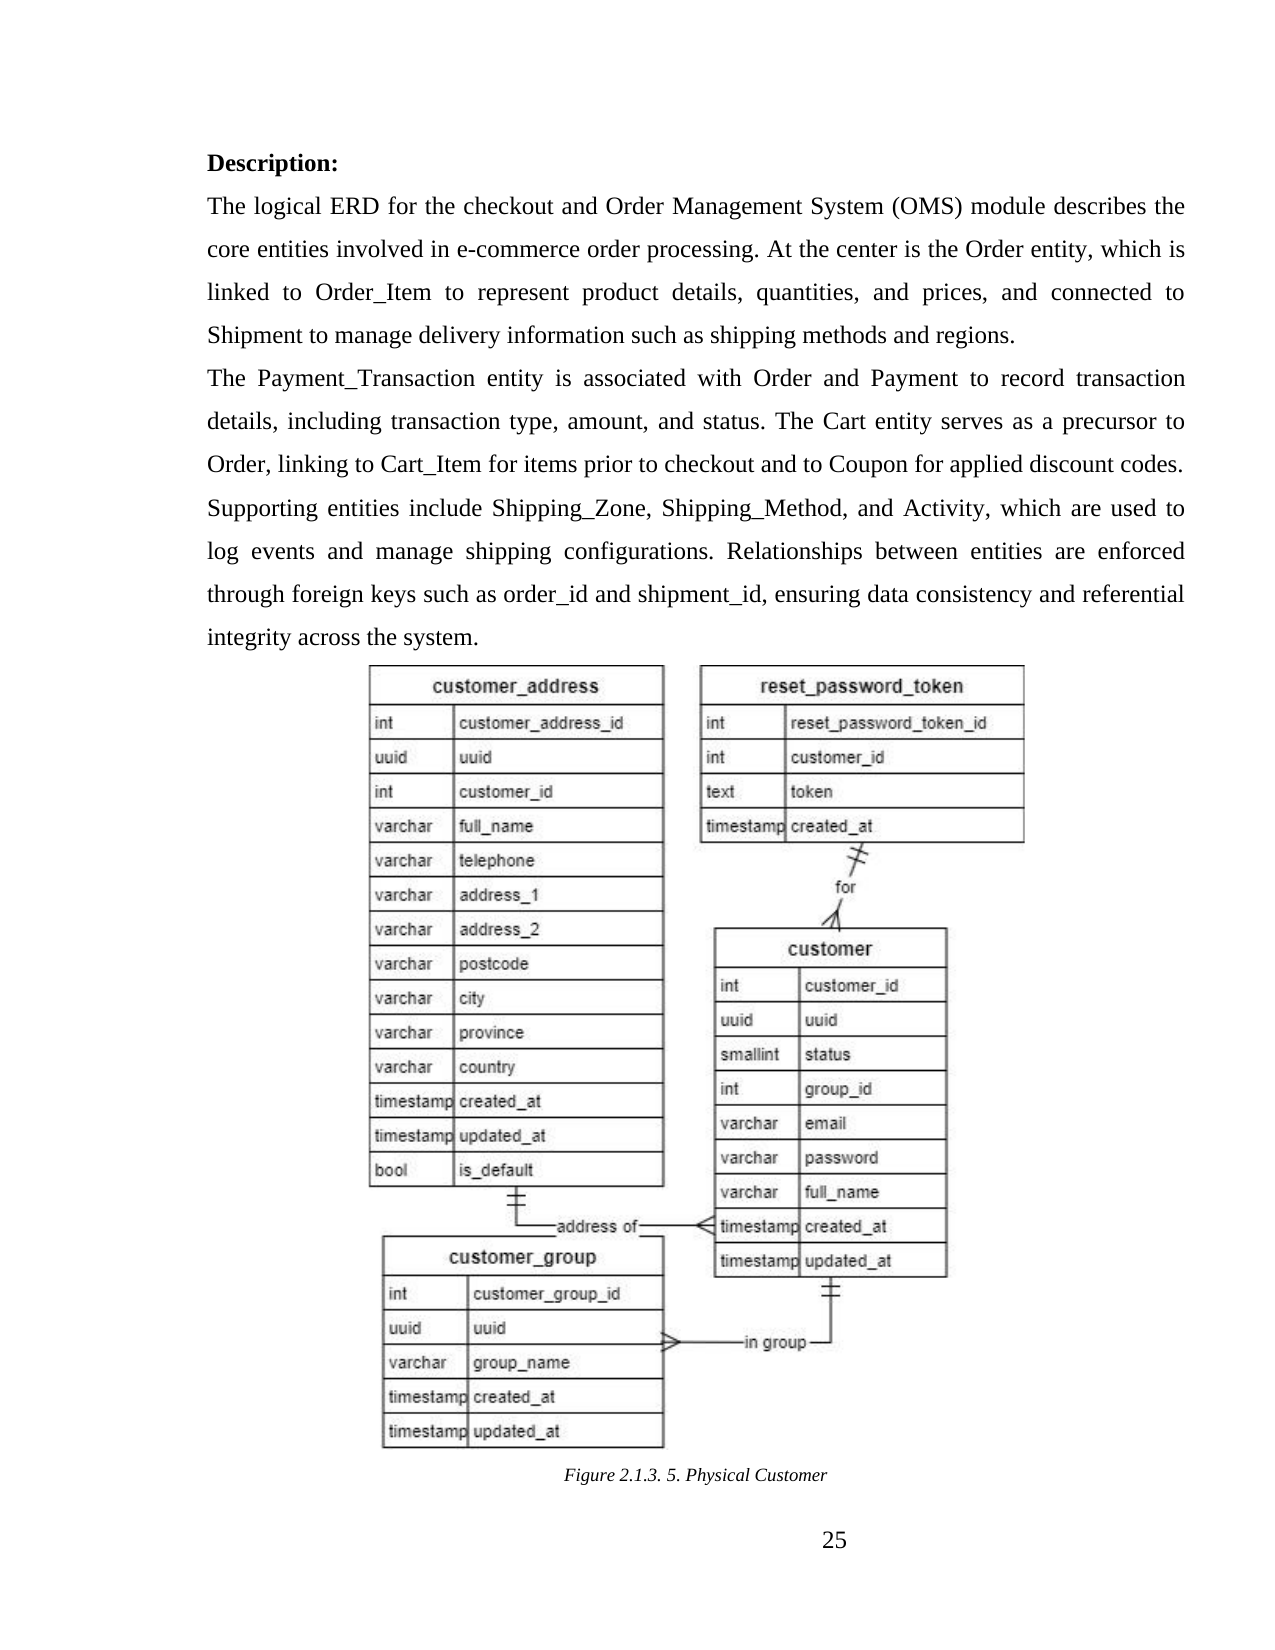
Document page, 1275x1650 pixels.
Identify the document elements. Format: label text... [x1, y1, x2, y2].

text The Payment_Transaction entity is associated with Order and Payment to record transaction details, including transaction type, amount, and status. The Cart entity serves as a precursor to Order, linking to Cart_Item for items prior to checkout and to Coupon for applied discount codes. [207, 363, 1186, 478]
picture [368, 665, 1025, 1450]
text The logical ERD for the checkout and Order Management System (OMS) module describes the core entities involved in e-commerce order processing. At the center is the Order entity, which is linked to Order_Item to represent product details, quantities, and prices, and connected to Shipment to manage delivery information such as shipping methods and regions. [207, 191, 1186, 349]
text Figure 2.1.3. 5. Physical Customer [207, 1464, 1186, 1486]
text Description: [207, 148, 1186, 176]
text Supporting entities include Shipping_Zone, Shipping_Method, and Activity, which are used to log events and manage shipping configurations. Relationships between entities are enforced through foreign keys such as order_id and shipment_id, ensuring data consistency and referential integrity across the system. [207, 493, 1186, 651]
